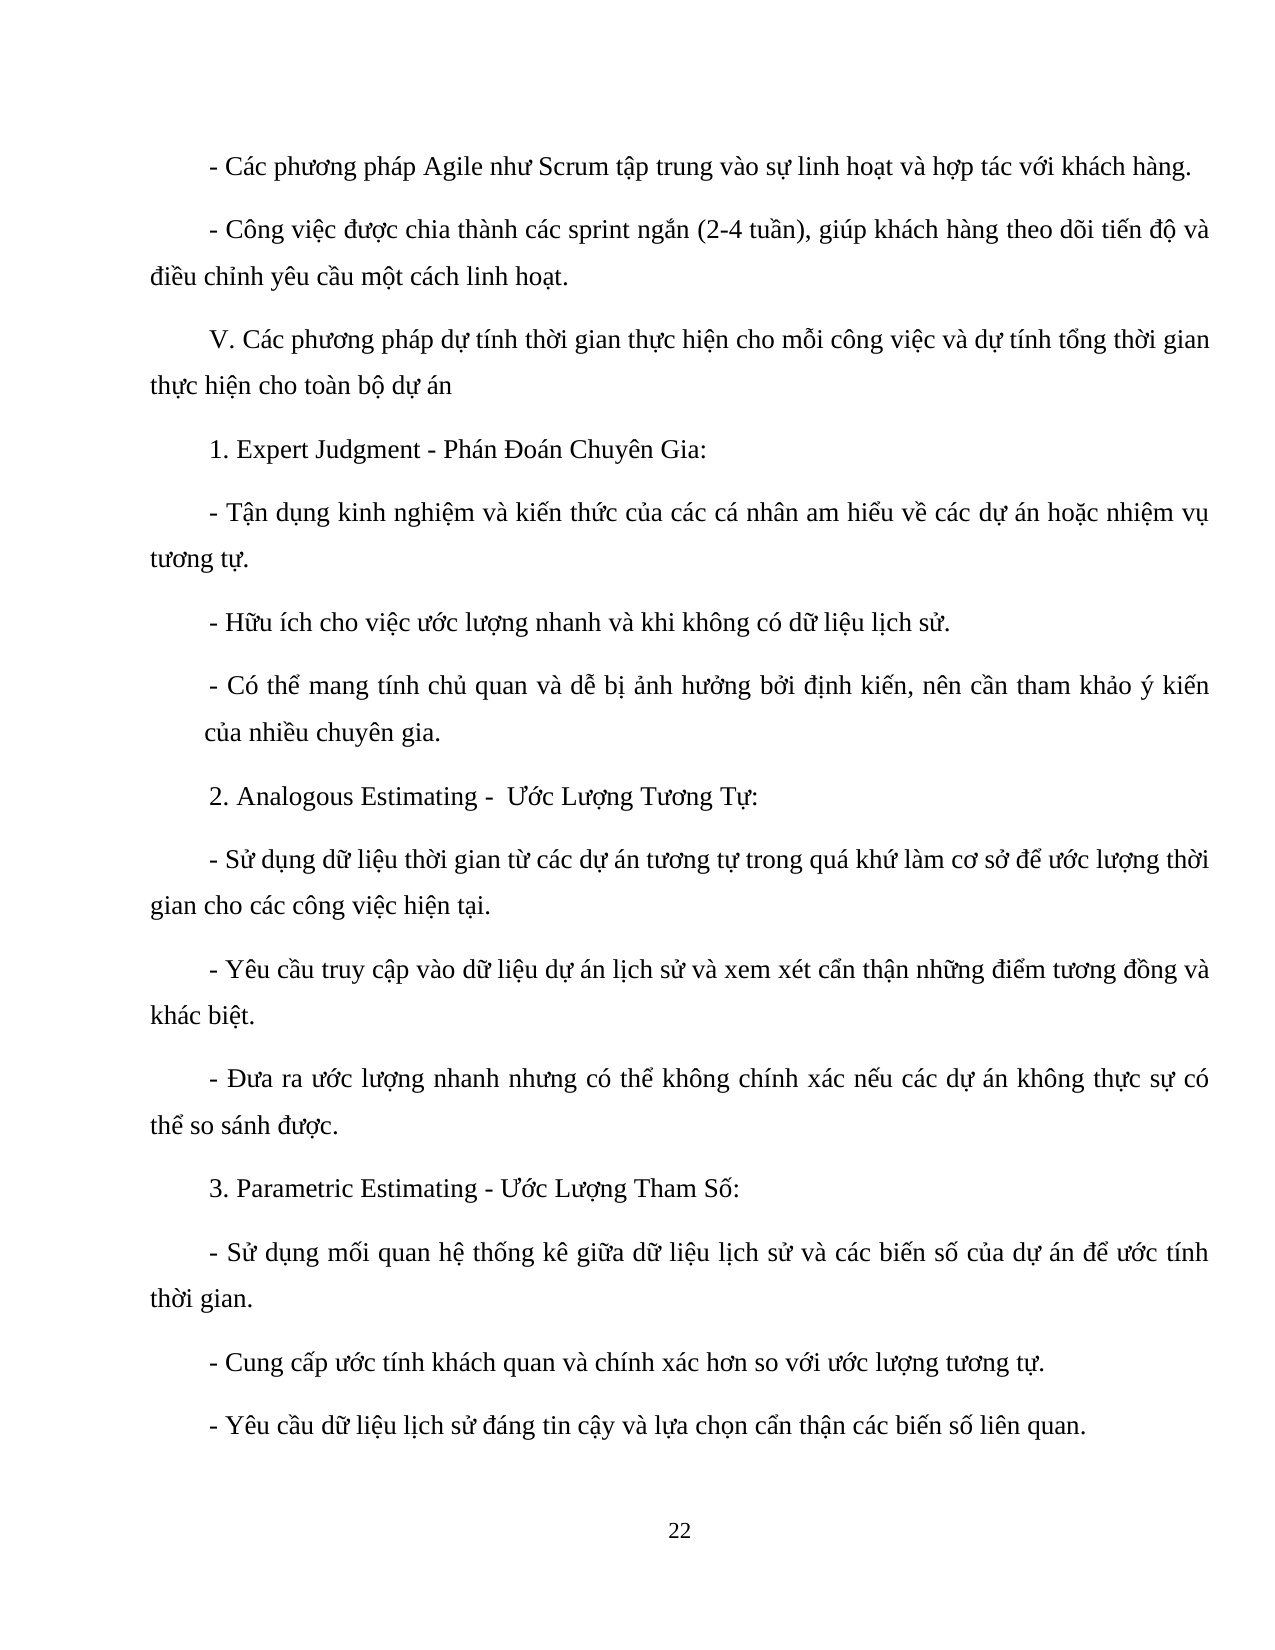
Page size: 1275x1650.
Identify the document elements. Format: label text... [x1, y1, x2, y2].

list Expert Judgment - Phán Đoán Chuyên Gia: [209, 433, 1275, 464]
list Các phương pháp dự tính thời gian thực hiện cho mỗi công việc và dự tính tổng thời gian thực hiện cho toàn bộ dự án [150, 323, 1211, 401]
list Cung cấp ước tính khách quan và chính xác hơn so với ước lượng tương tự. [209, 1346, 1275, 1377]
list Sử dụng dữ liệu thời gian từ các dự án tương tự trong quá khứ làm cơ sở để ước lượng thời gian cho các công việc hiện tại. [150, 843, 1211, 921]
list Có thể mang tính chủ quan và dễ bị ảnh hưởng bởi định kiến, nên cần tham khảo ý kiến của nhiều chuyên gia. [204, 669, 1211, 747]
list Yêu cầu truy cập vào dữ liệu dự án lịch sử và xem xét cẩn thận những điểm tương đồng và khác biệt. [150, 953, 1211, 1030]
list Các phương pháp Agile như Scrum tập trung vào sự linh hoạt và hợp tác với khách hàng. [209, 150, 1275, 181]
list Tận dụng kinh nghiệm và kiến thức của các cá nhân am hiểu về các dự án hoặc nhiệm vụ tương tự. [150, 496, 1211, 574]
list Yêu cầu dữ liệu lịch sử đáng tin cậy và lựa chọn cẩn thận các biến số liên quan. [209, 1409, 1275, 1440]
list Công việc được chia thành các sprint ngắn (2-4 tuần), giúp khách hàng theo dõi tiến độ và điều chỉnh yêu cầu một cách linh hoạt. [150, 213, 1211, 291]
list Parametric Estimating - Ước Lượng Tham Số: [209, 1172, 1275, 1203]
list Hữu ích cho việc ước lượng nhanh và khi không có dữ liệu lịch sử. [209, 606, 1275, 637]
list Sử dụng mối quan hệ thống kê giữa dữ liệu lịch sử và các biến số của dự án để ước tính thời gian. [150, 1236, 1211, 1313]
list Đưa ra ước lượng nhanh nhưng có thể không chính xác nếu các dự án không thực sự có thể so sánh được. [150, 1062, 1211, 1140]
list Analogous Estimating - Ước Lượng Tương Tự: [209, 779, 1275, 811]
